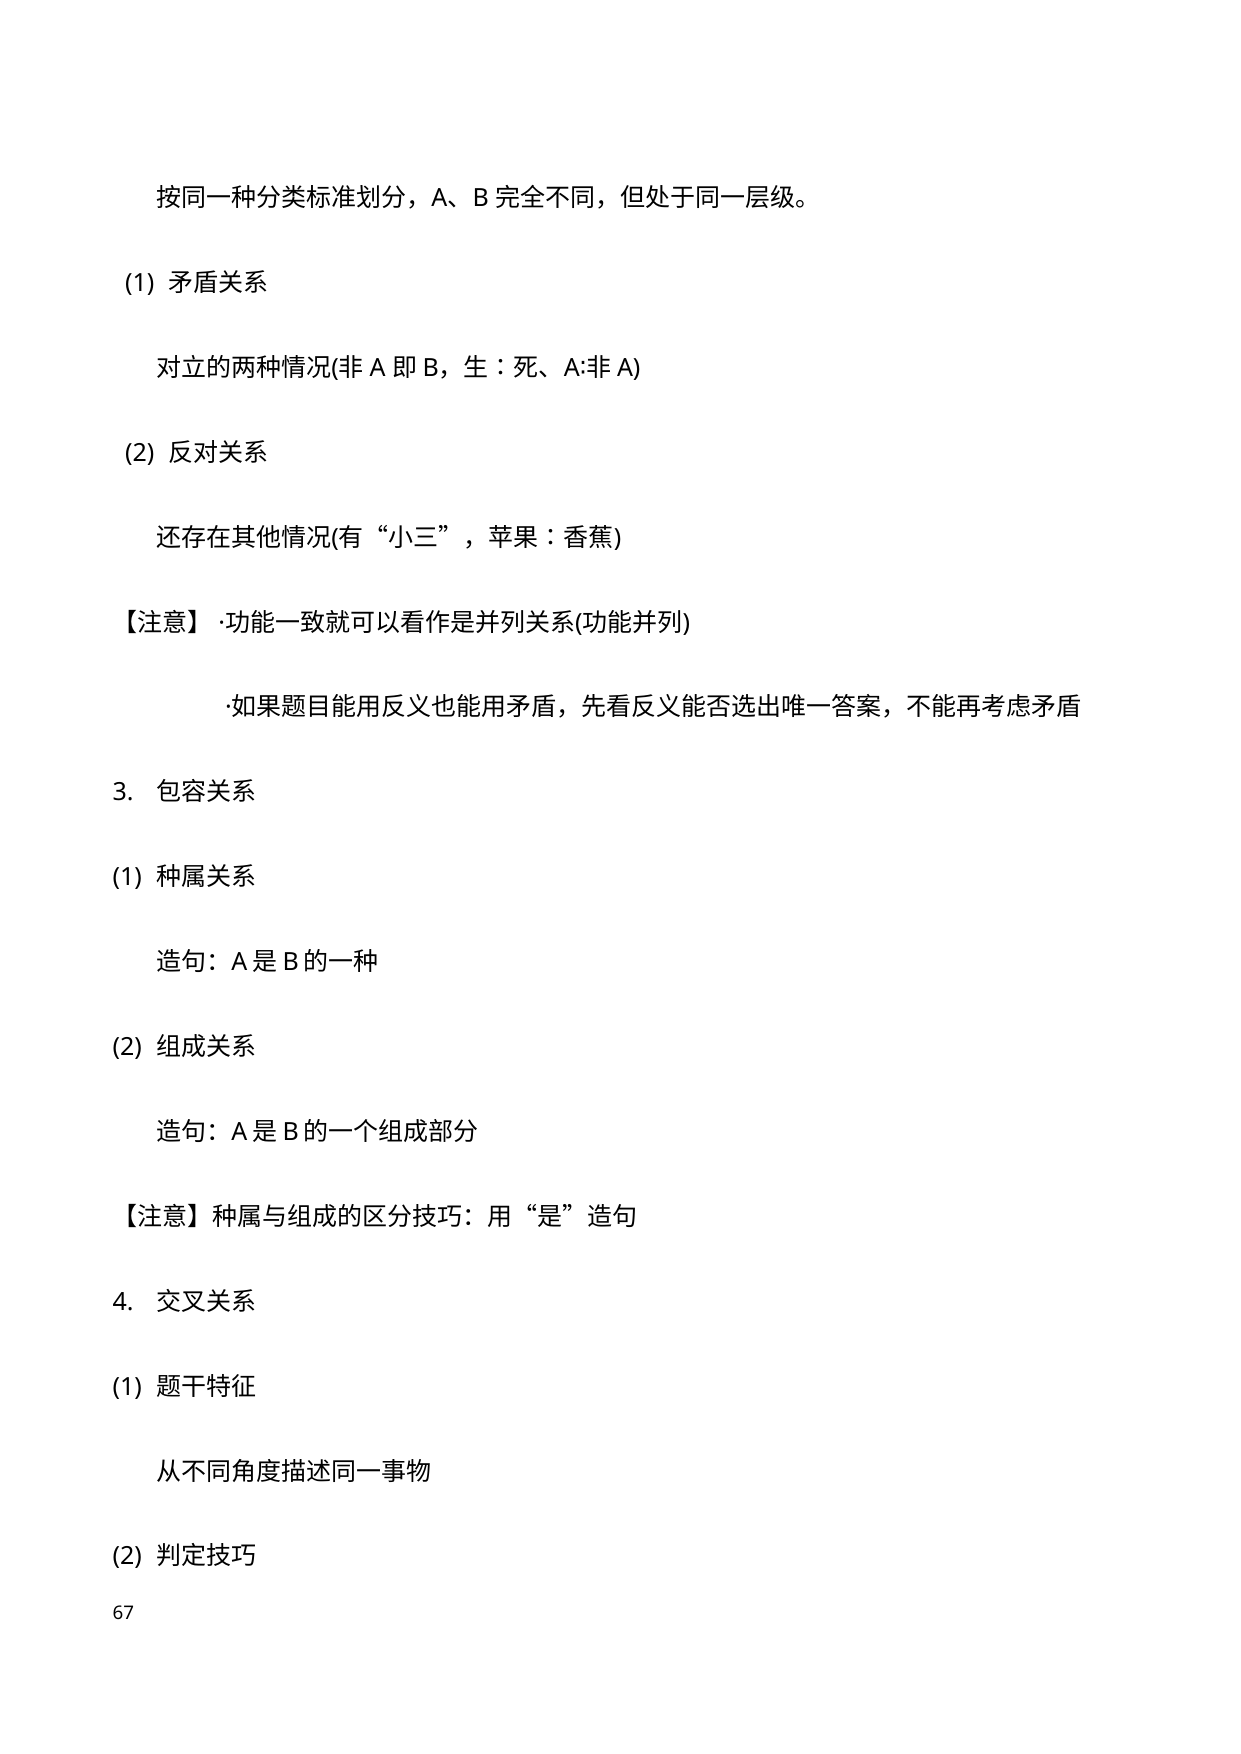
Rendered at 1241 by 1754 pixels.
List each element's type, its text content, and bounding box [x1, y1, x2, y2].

text 造句：A是B的一个组成部分 [156, 1096, 1128, 1163]
text 造句：A是B的一种 [156, 926, 1128, 994]
list 反对关系 [125, 416, 1128, 484]
list 矛盾关系 [125, 247, 1128, 314]
list 组成关系 [112, 1011, 1128, 1078]
list 包容关系 [112, 756, 1128, 824]
list 题干特征 [112, 1350, 1128, 1418]
text 按同一种分类标准划分，A、B 完全不同，但处于同一层级。 [112, 162, 1128, 229]
list 种属关系 [112, 841, 1128, 909]
list 交叉关系 [112, 1265, 1128, 1333]
list 判定技巧 [112, 1520, 1128, 1588]
text 还存在其他情况(有“小三”，苹果∶香蕉) [112, 501, 1128, 569]
text 对立的两种情况(非 A 即 B，生∶死、A∶非 A) [112, 331, 1128, 399]
text 【注意】 ·功能一致就可以看作是并列关系(功能并列) [112, 586, 1128, 654]
text 【注意】种属与组成的区分技巧：用“是”造句 [112, 1180, 1128, 1248]
text ·如果题目能用反义也能用矛盾，先看反义能否选出唯一答案，不能再考虑矛盾 [112, 671, 1128, 739]
text 从不同角度描述同一事物 [156, 1435, 1128, 1503]
